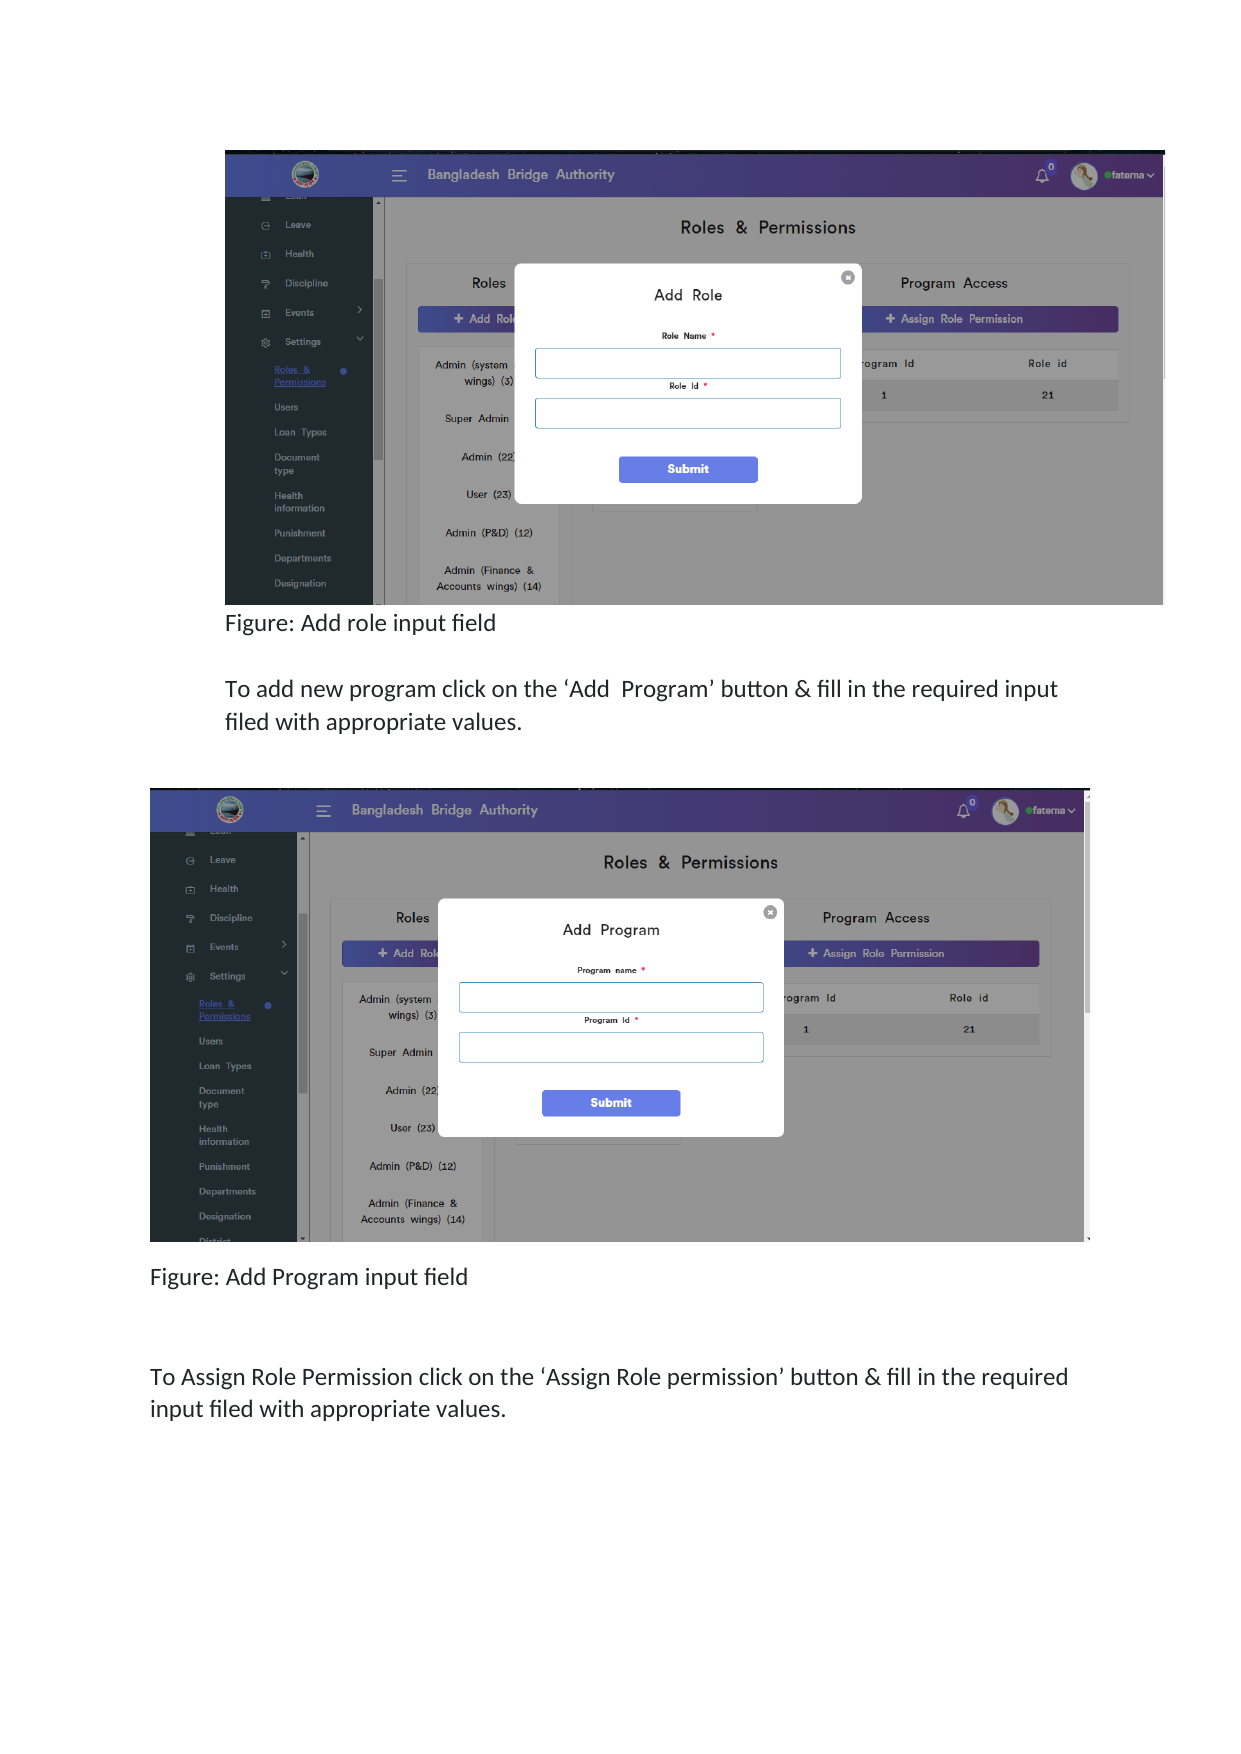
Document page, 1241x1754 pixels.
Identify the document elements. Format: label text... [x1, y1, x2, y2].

picture [150, 788, 1091, 1242]
list Figure: Add role input field [225, 607, 1090, 637]
text To Assign Role Permission click on the ‘Assign Role permission’ button & fill in the required input filed with appropriate values. [150, 1361, 1090, 1424]
list To add new program click on the ‘Add Program’ button & fill in the required input filed with appropriate values. [225, 673, 1090, 736]
text Figure: Add Program input field [150, 1261, 1090, 1291]
picture [225, 150, 1166, 605]
